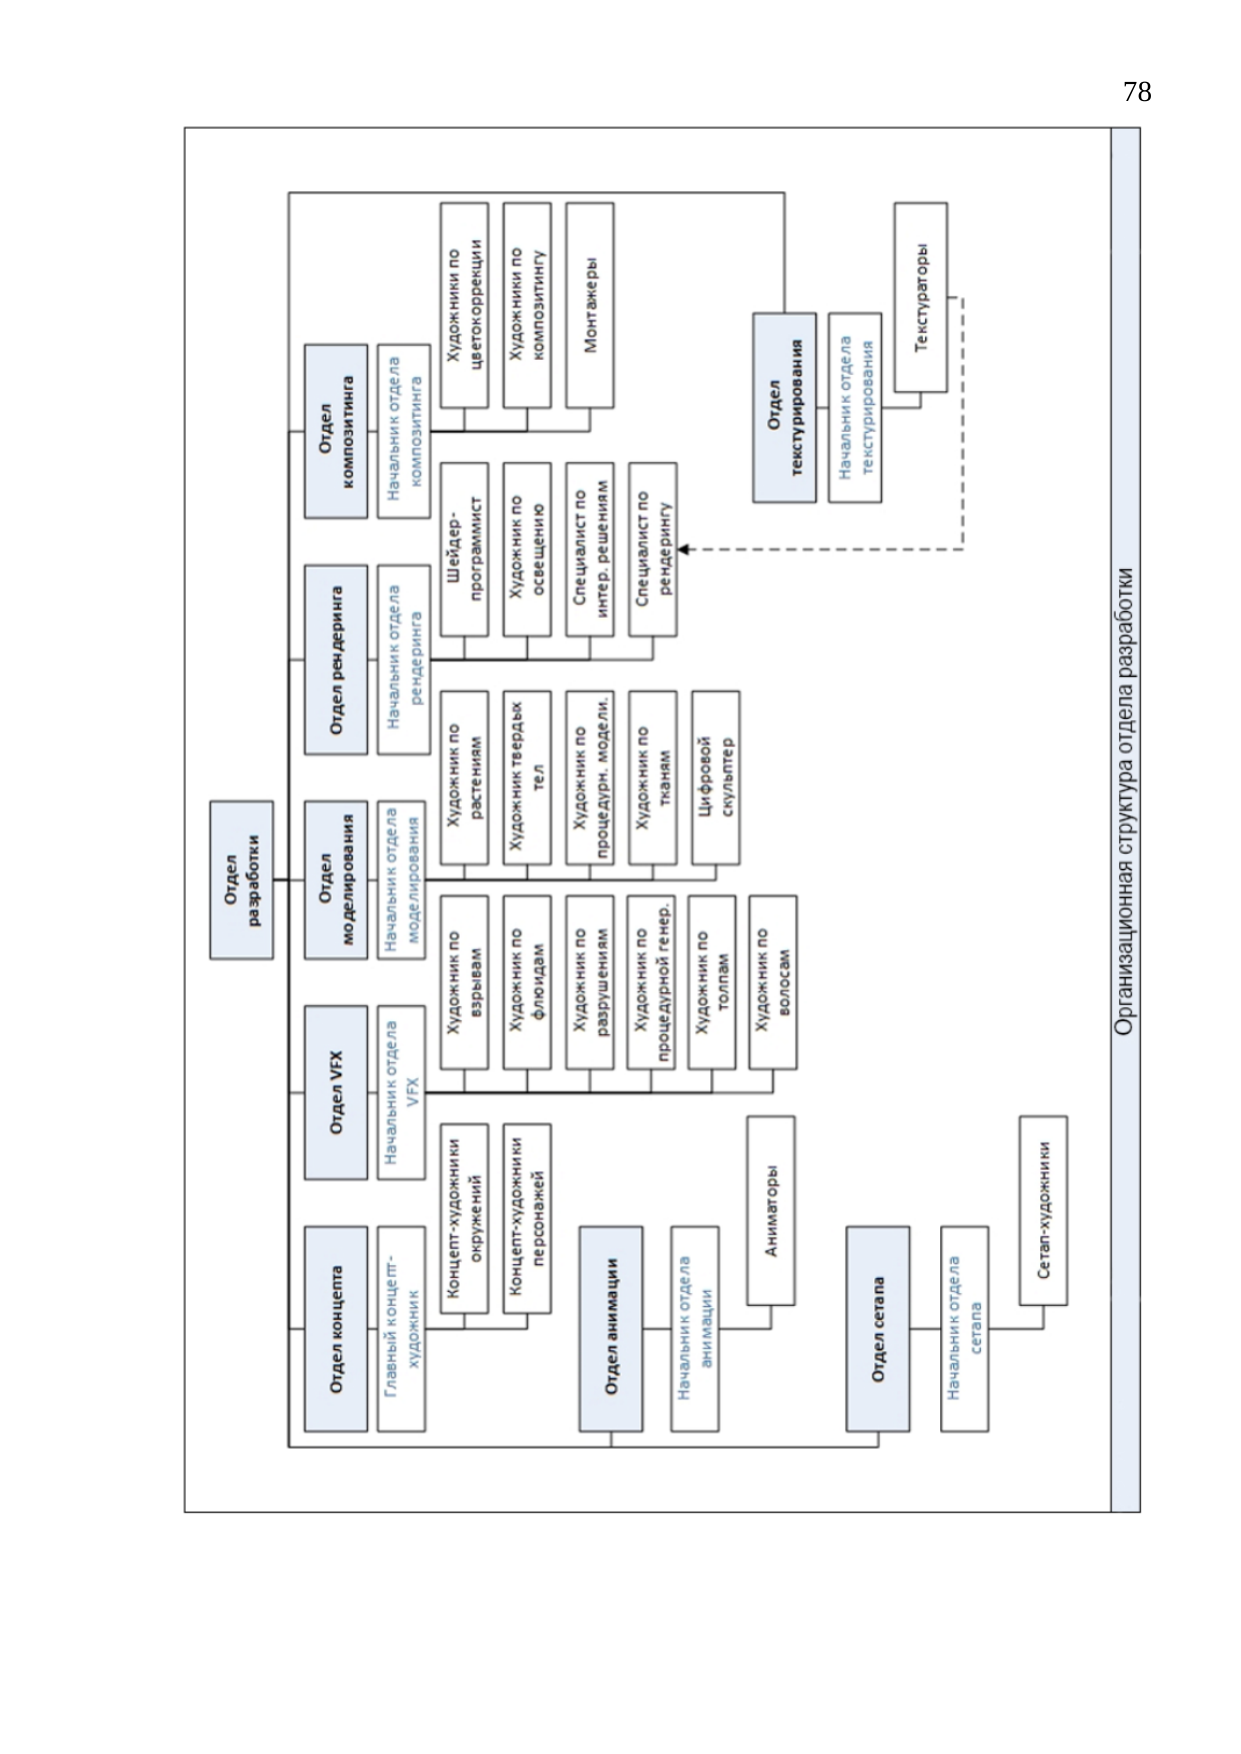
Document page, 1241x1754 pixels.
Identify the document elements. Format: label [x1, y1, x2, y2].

picture [183, 126, 1147, 1521]
